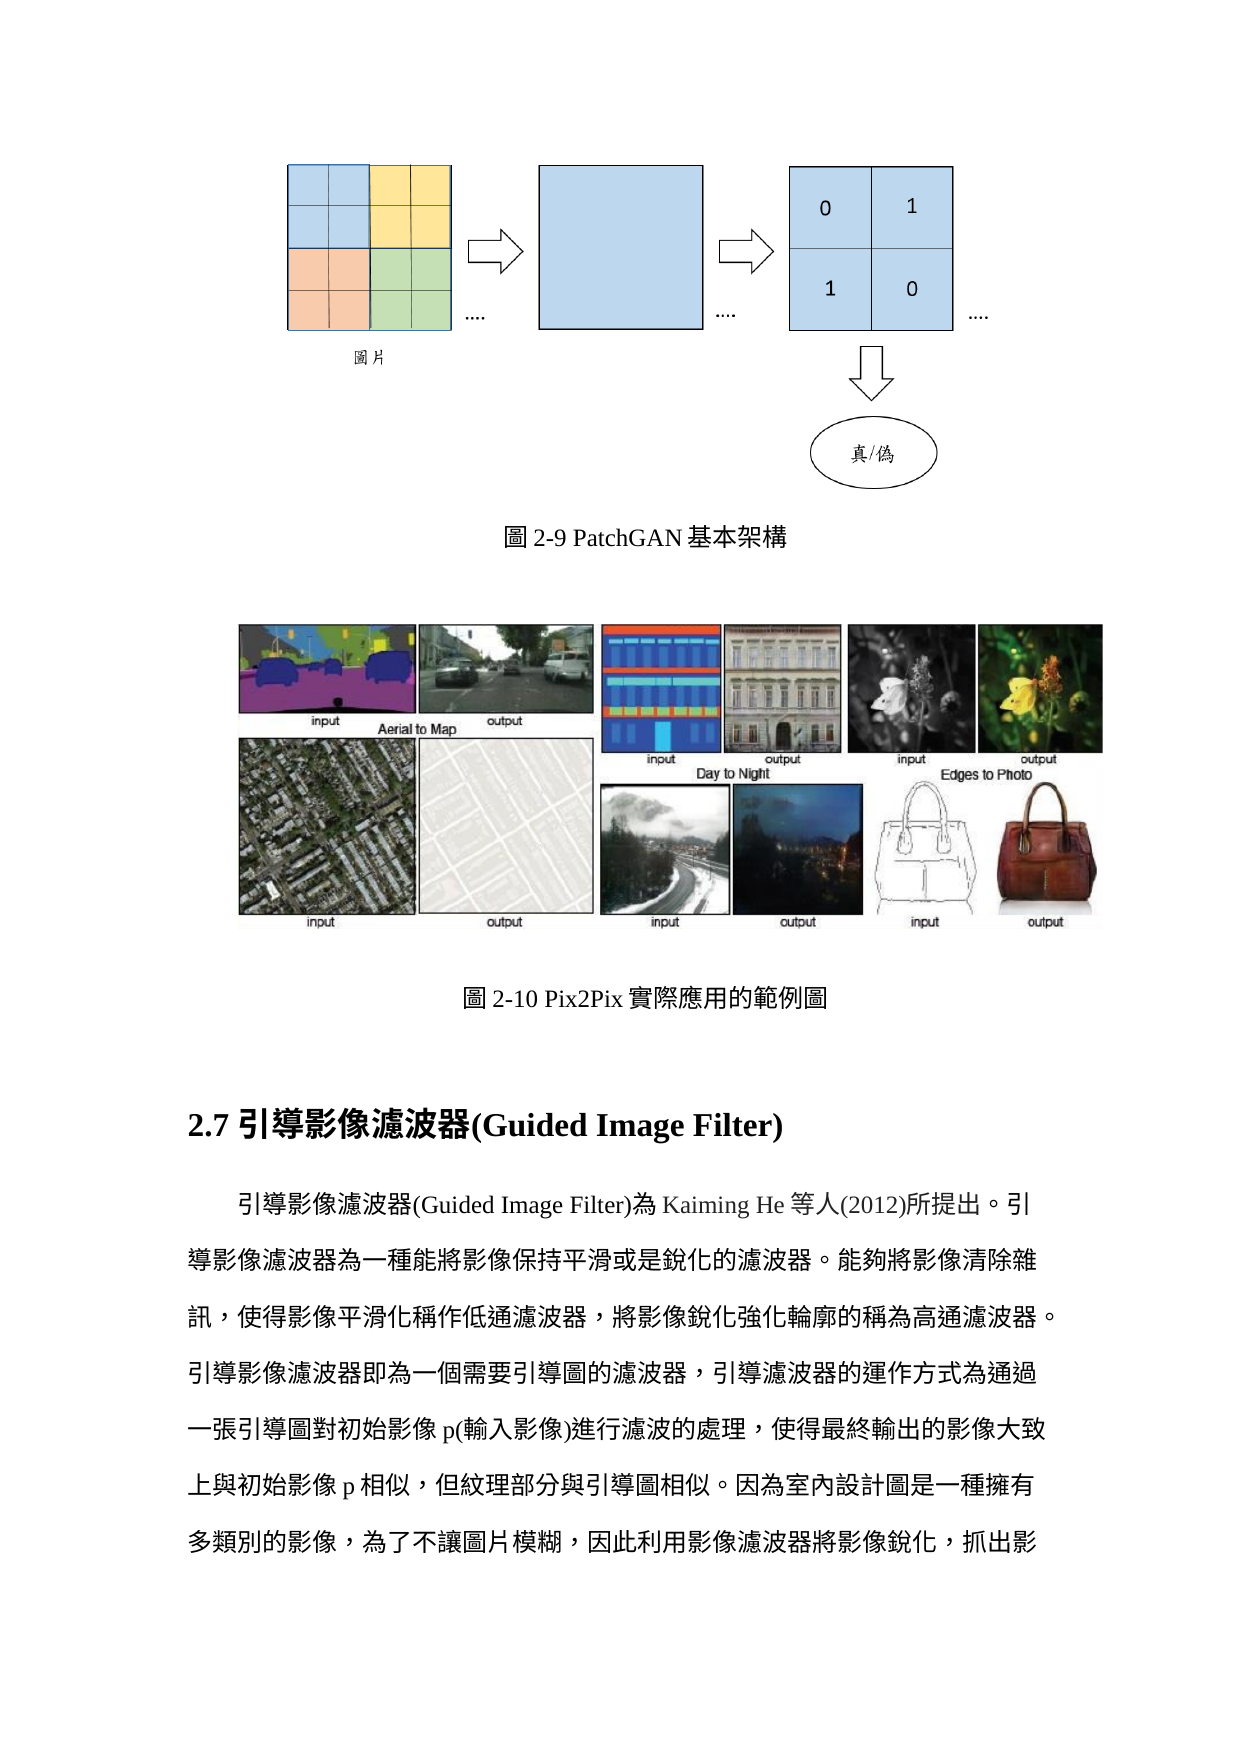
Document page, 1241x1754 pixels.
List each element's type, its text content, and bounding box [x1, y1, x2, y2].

picture [287, 164, 1003, 489]
text 2.7 引導影像濾波器(Guided Image Filter) [187, 1085, 1053, 1160]
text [187, 1184, 1053, 1559]
text 圖2-10 Pix2Pix實際應用的範例圖 [187, 977, 1053, 1015]
text 圖2-9 PatchGAN基本架構 [187, 517, 1053, 555]
picture [237, 624, 1103, 929]
